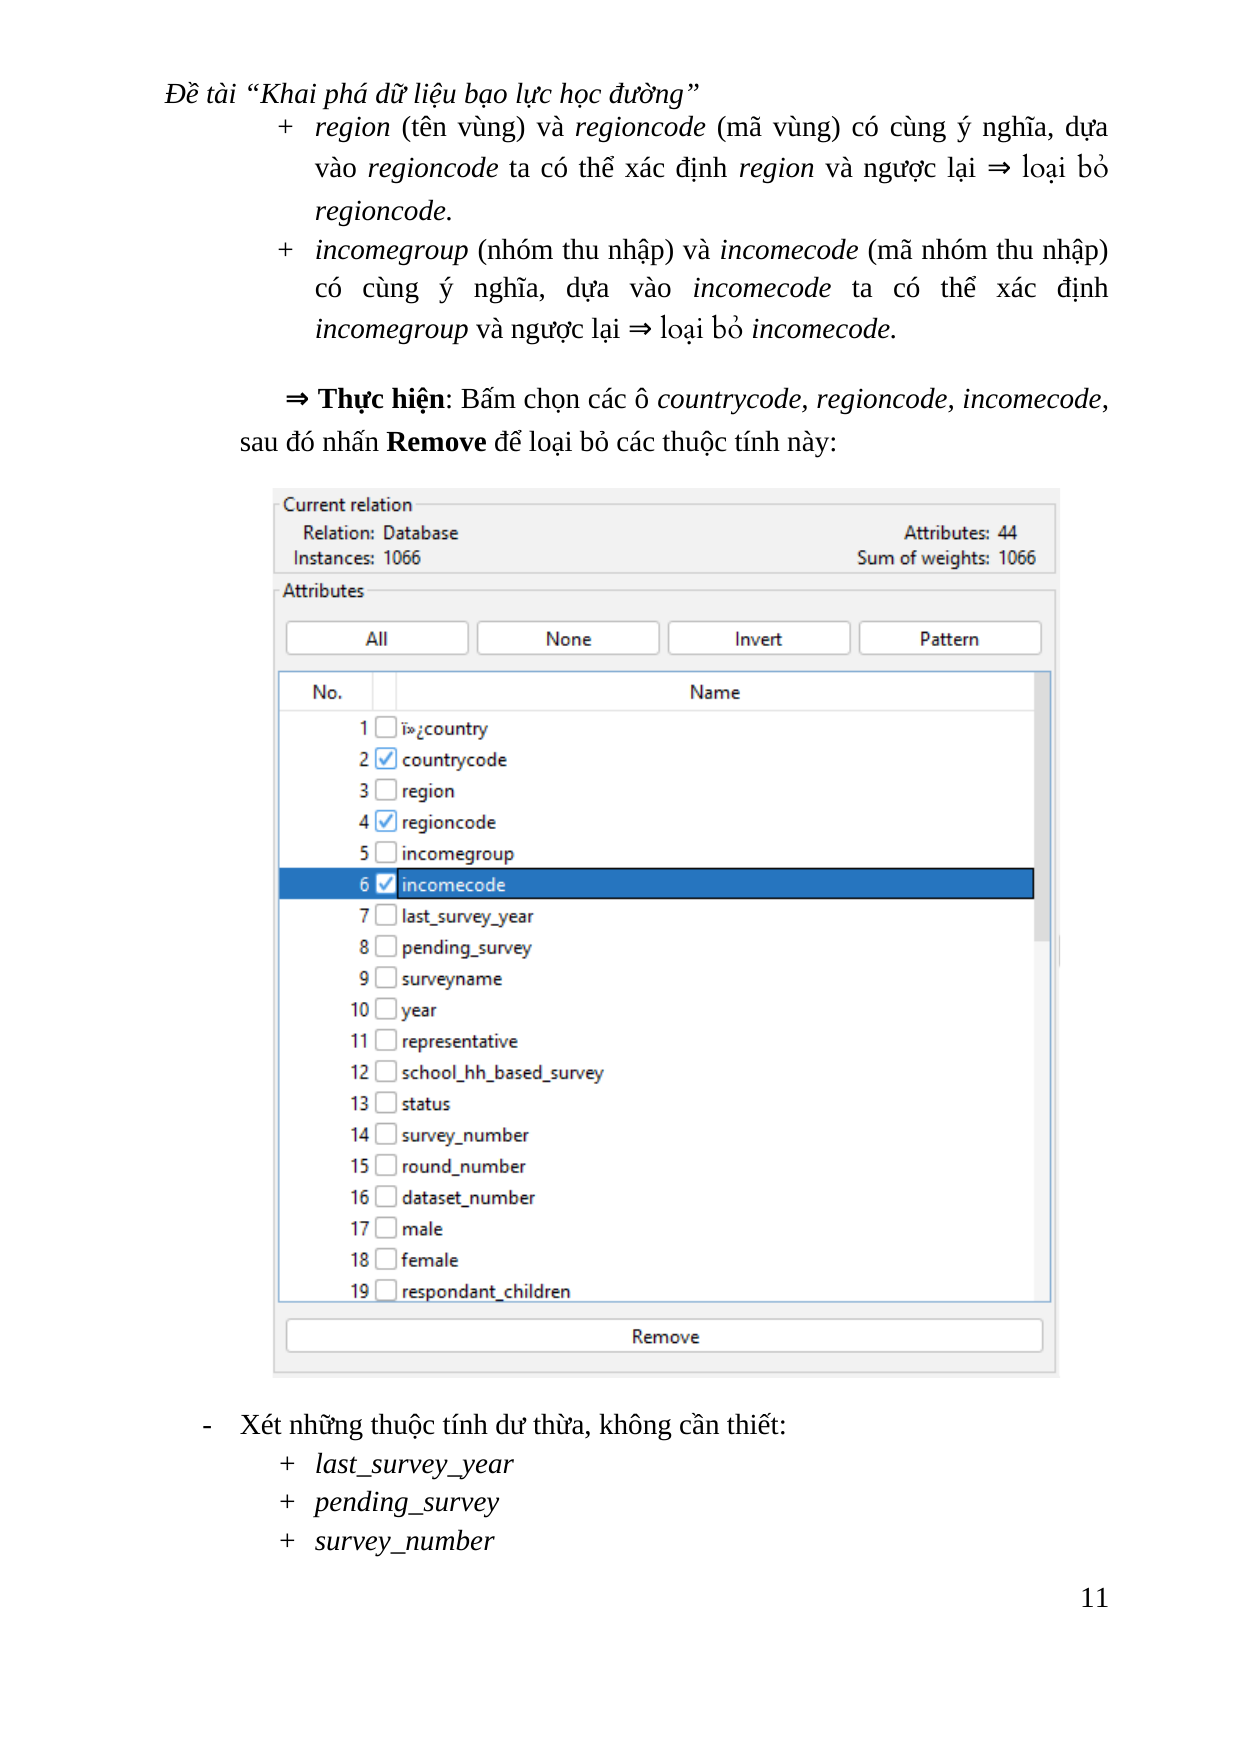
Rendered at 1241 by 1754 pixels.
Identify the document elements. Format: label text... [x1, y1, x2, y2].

text ⇒ Thực hiện: Bấm chọn các ô countrycode, regioncode, incomecode, sau đó nhấn Remove để loại bỏ các thuộc tính này: [239, 380, 1109, 458]
list region (tên vùng) và regioncode (mã vùng) có cùng ý nghĩa, dựa vào regioncode ta có thể xác định region và ngược lại ⇒ loại bỏ regioncode. [277, 109, 1109, 227]
picture [272, 488, 1060, 1378]
list last_survey_year [277, 1446, 1109, 1479]
list survey_number [277, 1523, 1109, 1556]
list Xét những thuộc tính dư thừa, không cần thiết: [202, 1407, 1109, 1441]
list pending_survey [277, 1484, 1109, 1518]
list incomegroup (nhóm thu nhập) và incomecode (mã nhóm thu nhập) có cùng ý nghĩa, dựa vào incomecode ta có thể xác định incomegroup và ngược lại ⇒ loại bỏ incomecode. [277, 232, 1109, 349]
